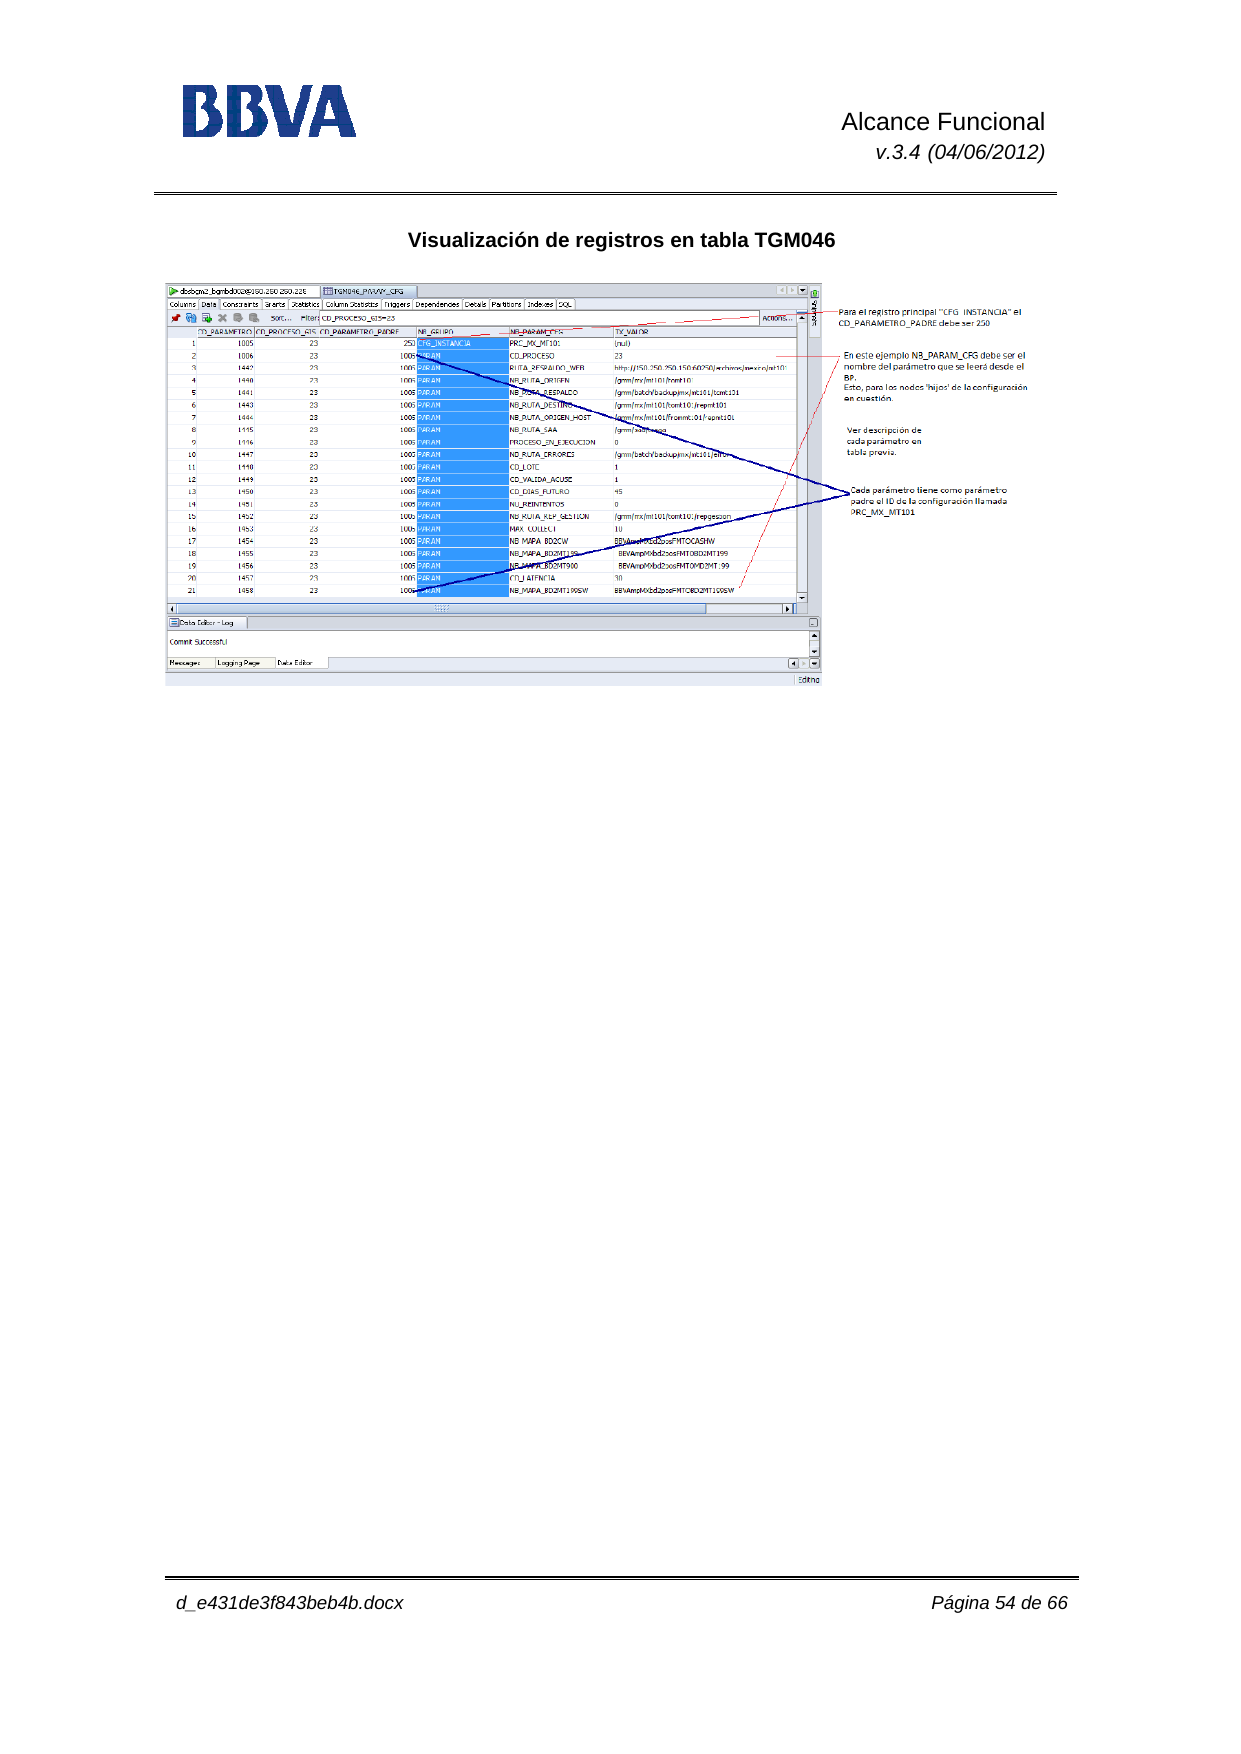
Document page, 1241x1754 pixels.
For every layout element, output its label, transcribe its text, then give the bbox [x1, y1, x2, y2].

picture [165, 283, 1059, 733]
text Visualización de registros en tabla TGM046 [165, 228, 1078, 252]
picture [183, 85, 357, 137]
